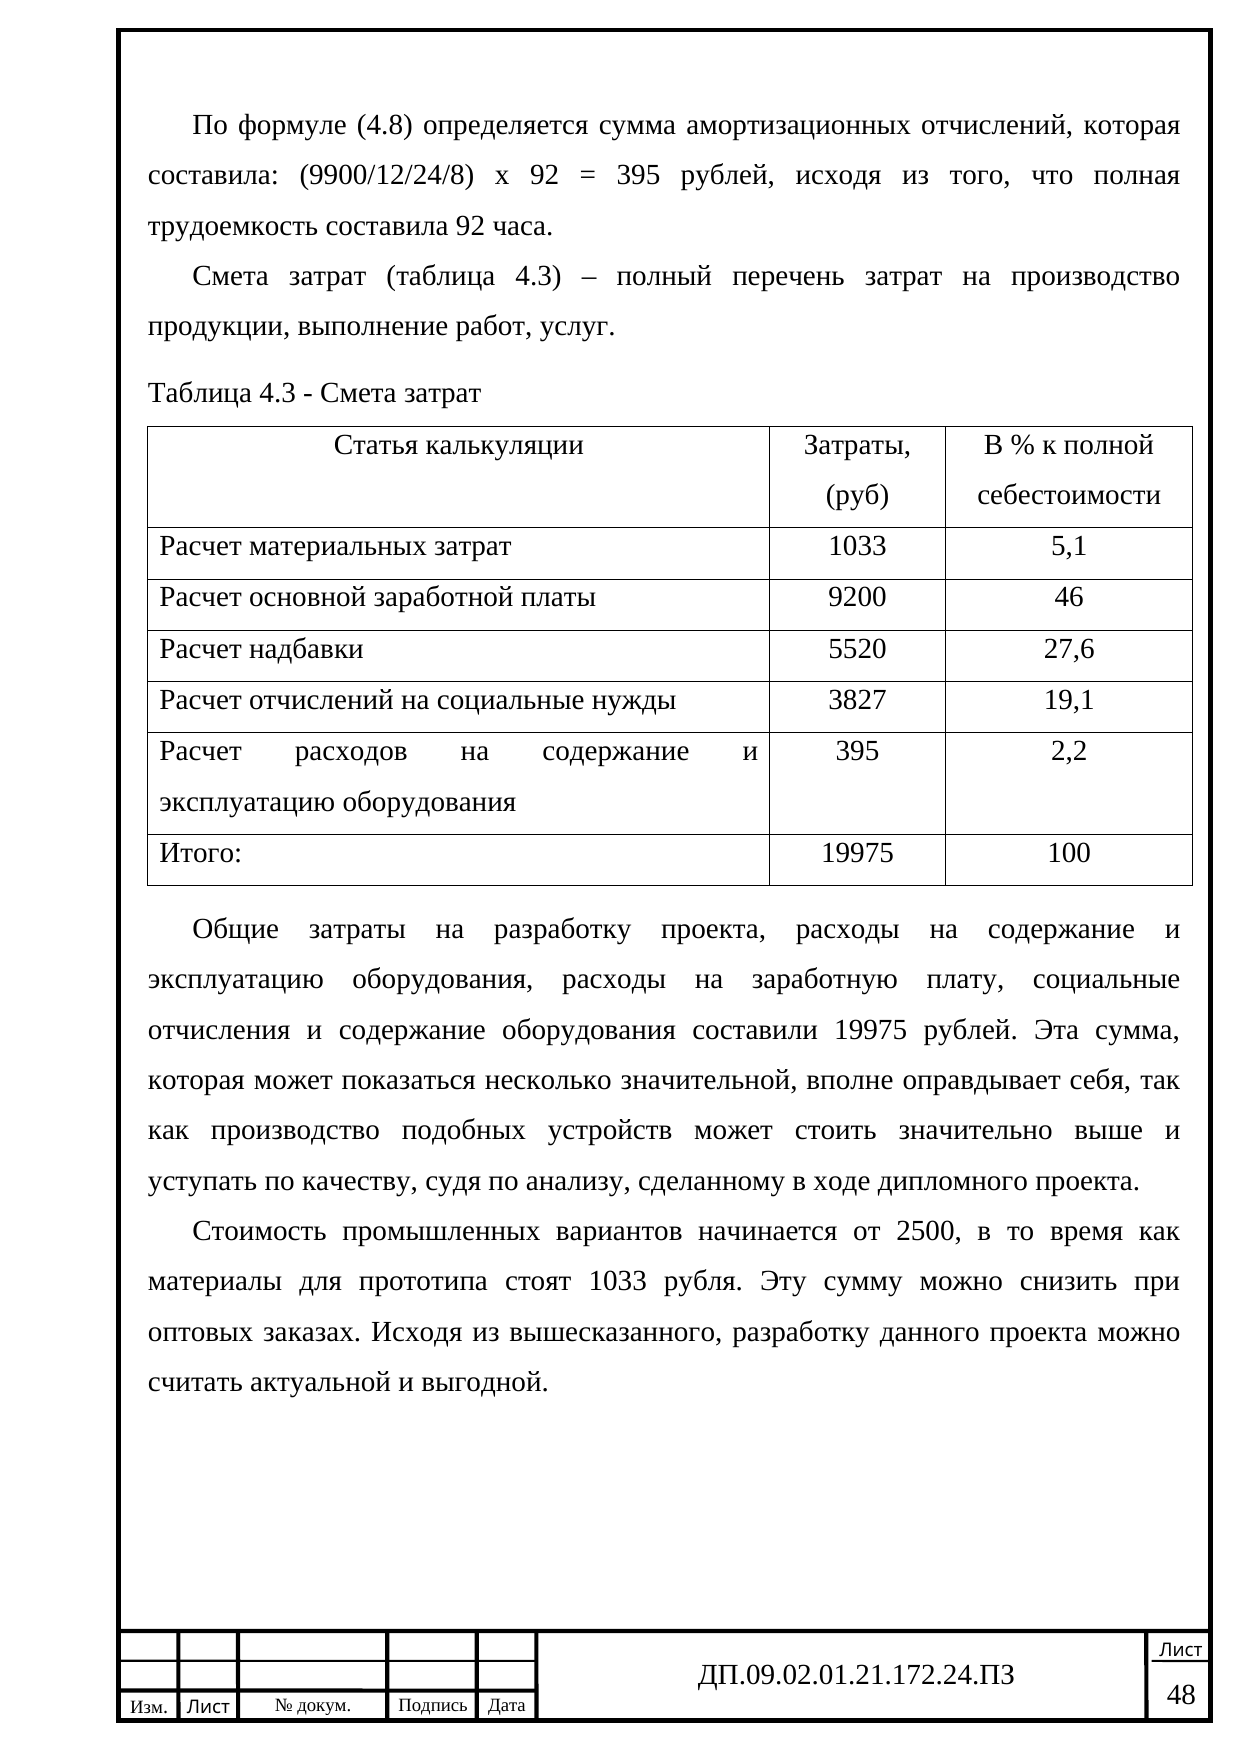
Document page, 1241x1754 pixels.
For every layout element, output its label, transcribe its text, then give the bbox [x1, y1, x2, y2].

table_header В % к полной себестоимости [946, 427, 1192, 527]
text По формуле (4.8) определяется сумма амортизационных отчислений, которая составила: (9900/12/24/8) х 92 = 395 рублей, исходя из того, что полная трудоемкость составила 92 часа. [148, 107, 1181, 241]
table_cell 46 [946, 580, 1192, 630]
table_cell 19975 [770, 835, 945, 885]
table_cell 5520 [770, 631, 945, 681]
text Смета затрат (таблица 4.3) – полный перечень затрат на производство продукции, выполнение работ, услуг. [148, 258, 1181, 342]
table_header Затраты, (руб) [770, 427, 945, 527]
table_cell 27,6 [946, 631, 1192, 681]
table_header Статья калькуляции [148, 427, 769, 527]
table_cell Расчет расходов на содержание и эксплуатацию оборудования [148, 733, 769, 834]
table_cell 395 [770, 733, 945, 834]
table_cell Итого: [148, 835, 769, 885]
table_cell Расчет основной заработной платы [148, 580, 769, 630]
text Таблица 4.3 - Смета затрат [148, 375, 1181, 409]
table_cell 100 [946, 835, 1192, 885]
table_cell 3827 [770, 682, 945, 732]
text Общие затраты на разработку проекта, расходы на содержание и эксплуатацию оборудования, расходы на заработную плату, социальные отчисления и содержание оборудования составили 19975 рублей. Эта сумма, которая может показаться несколько значительной, вполне оправдывает себя, так как производство подобных устройств может стоить значительно выше и уступать по качеству, судя по анализу, сделанному в ходе дипломного проекта. [148, 911, 1181, 1196]
table_cell Расчет материальных затрат [148, 528, 769, 578]
table_cell 9200 [770, 580, 945, 630]
table_cell Расчет надбавки [148, 631, 769, 681]
table_cell 19,1 [946, 682, 1192, 732]
text Стоимость промышленных вариантов начинается от 2500, в то время как материалы для прототипа стоят 1033 рубля. Эту сумму можно снизить при оптовых заказах. Исходя из вышесказанного, разработку данного проекта можно считать актуальной и выгодной. [148, 1213, 1181, 1397]
table_cell 2,2 [946, 733, 1192, 834]
table_cell Расчет отчислений на социальные нужды [148, 682, 769, 732]
table_cell 1033 [770, 528, 945, 578]
table_cell 5,1 [946, 528, 1192, 578]
